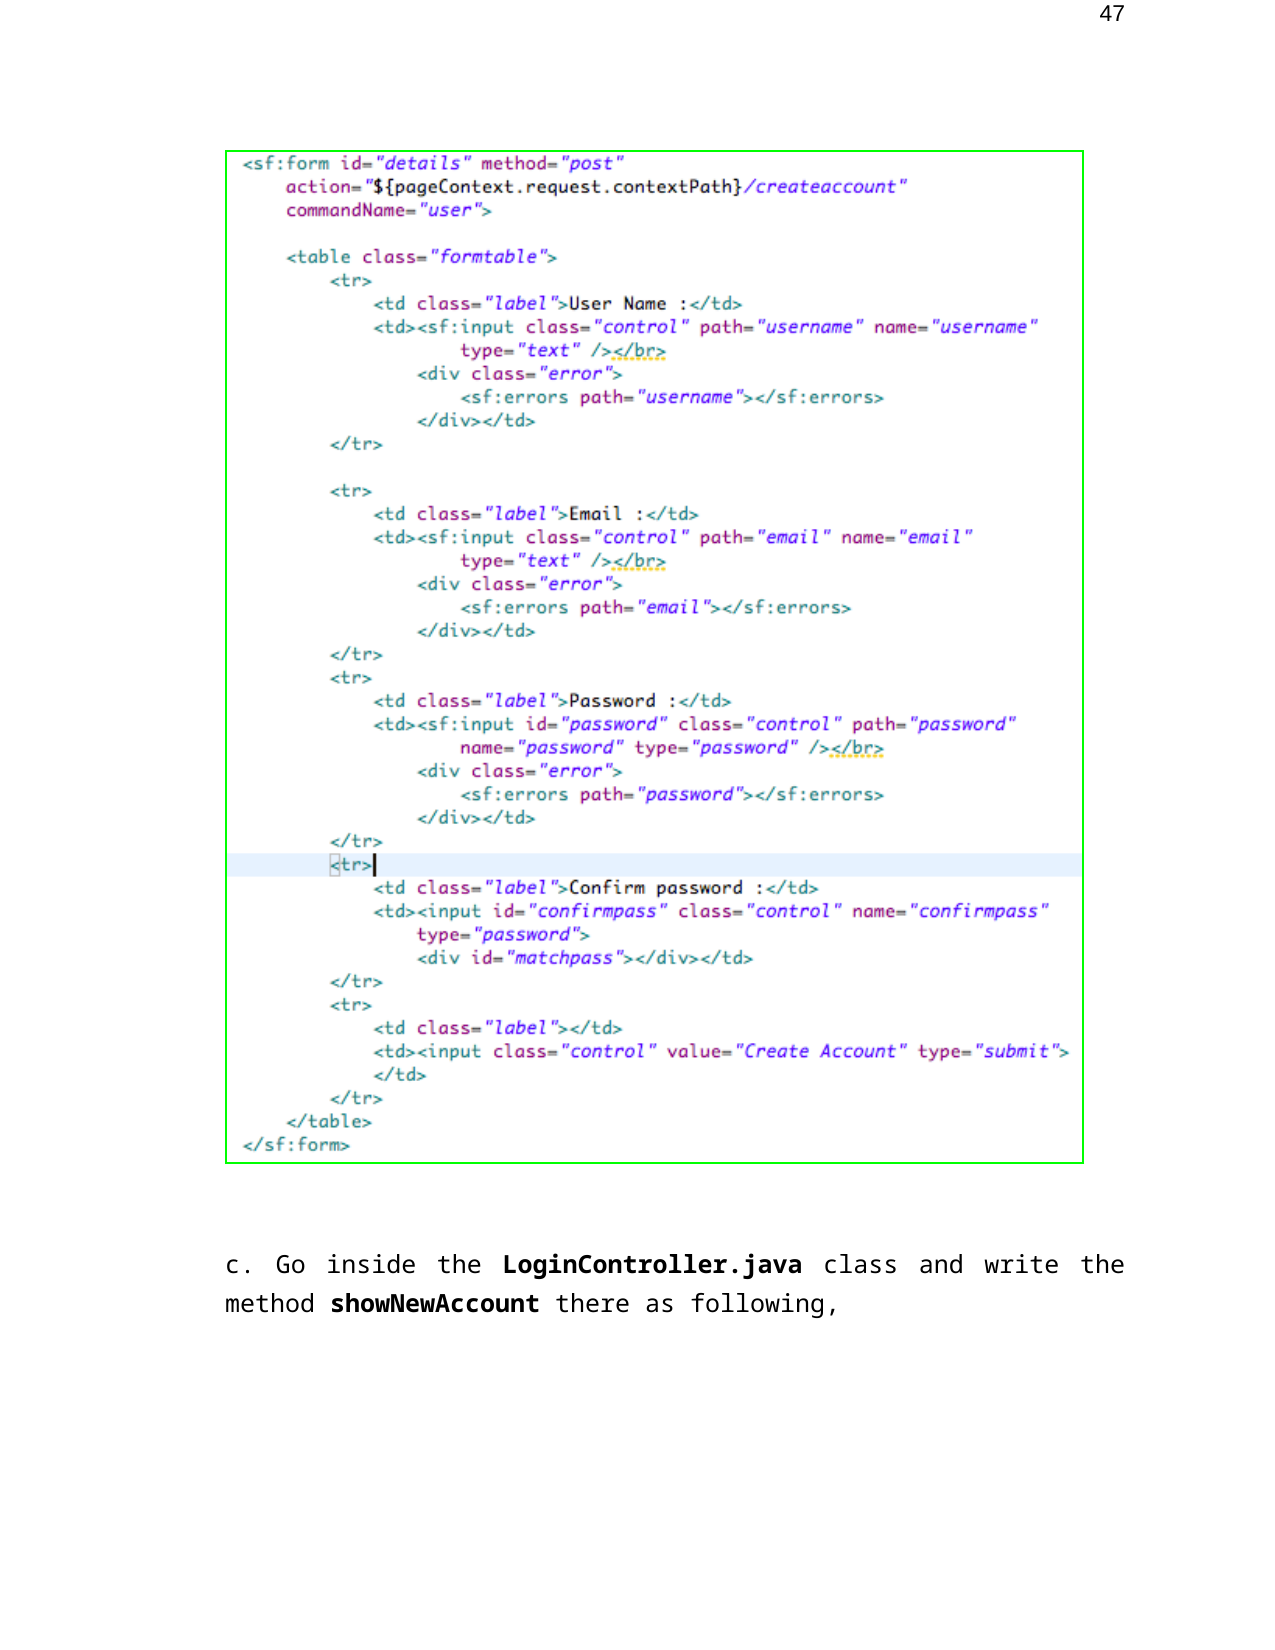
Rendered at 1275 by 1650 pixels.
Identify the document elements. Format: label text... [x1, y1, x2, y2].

picture [227, 152, 1082, 1162]
text c. Go inside the LoginController.java class and write the method showNewAccount there as following, [225, 1246, 1125, 1319]
